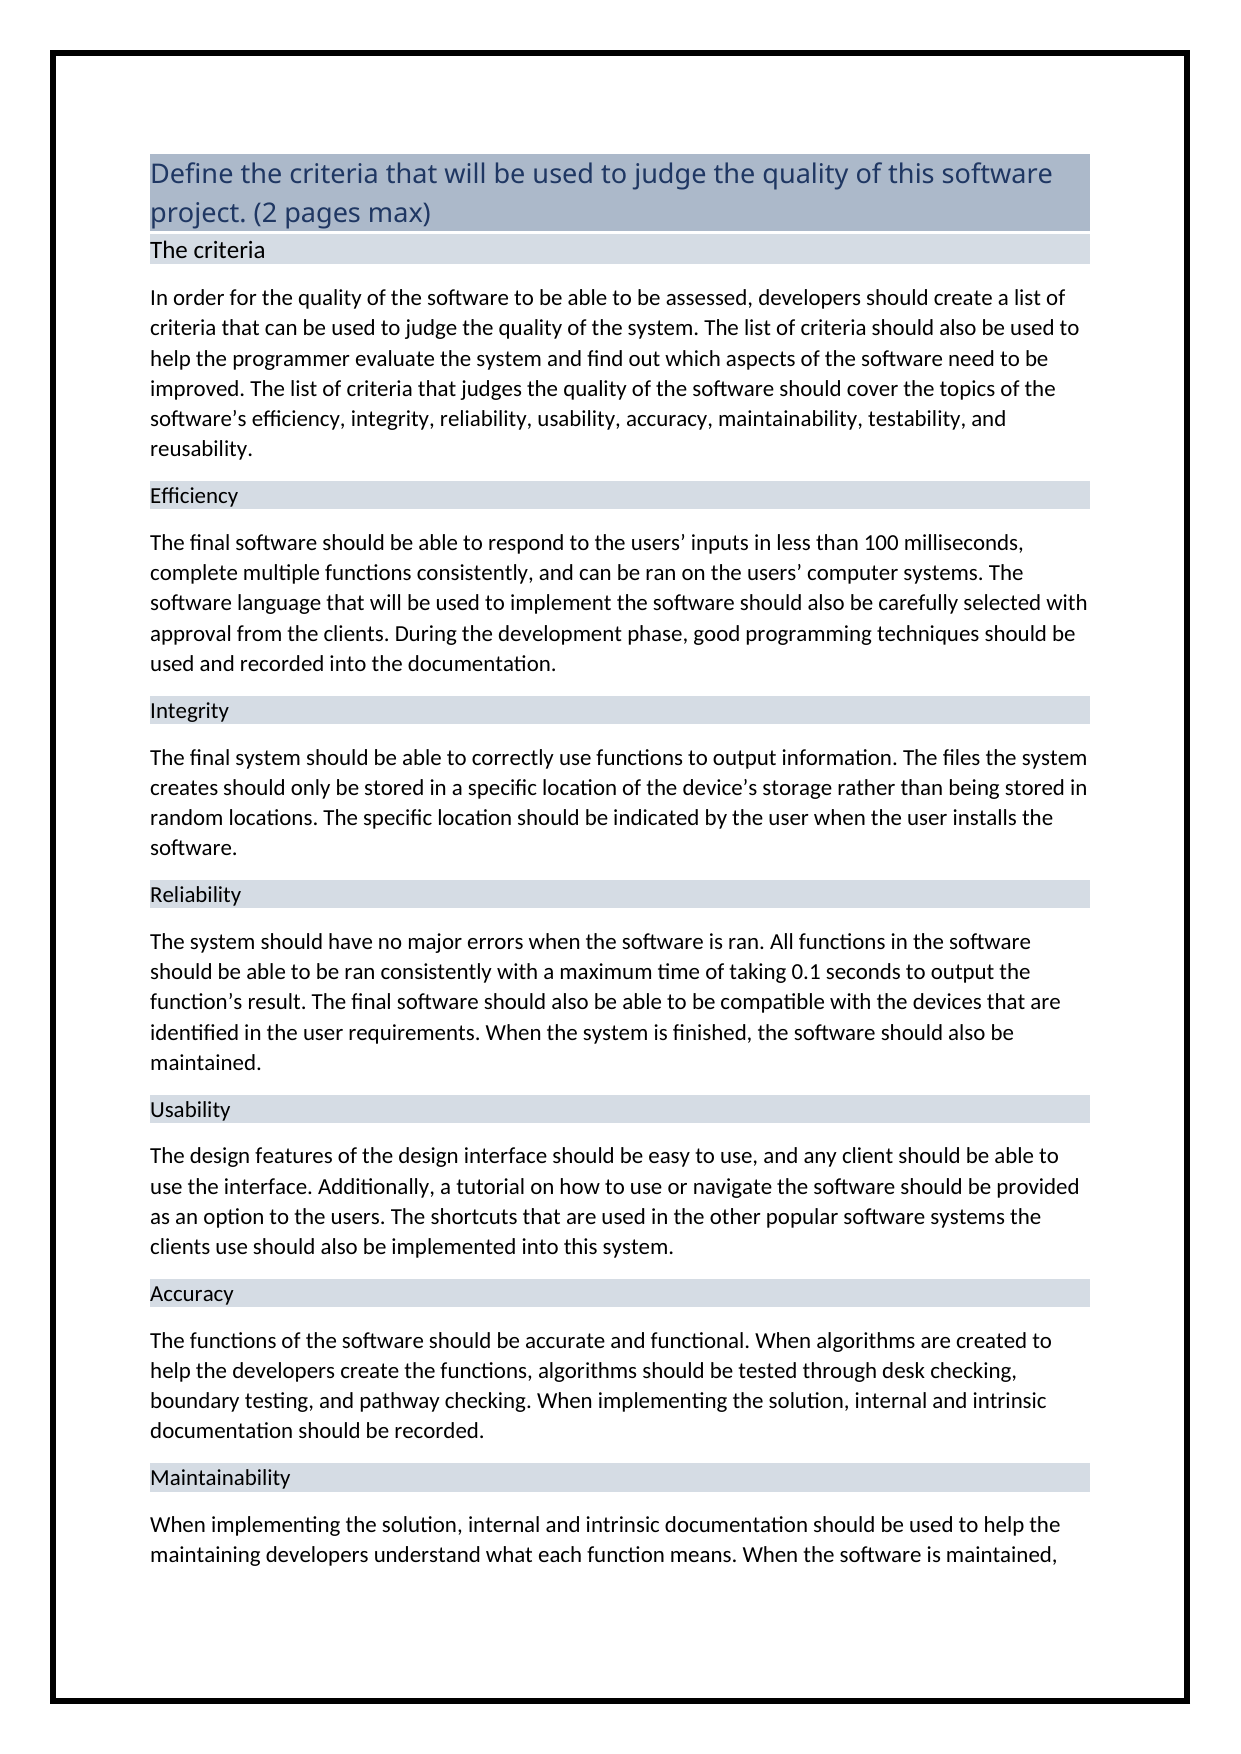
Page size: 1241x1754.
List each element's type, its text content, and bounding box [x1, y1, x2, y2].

text The functions of the software should be accurate and functional. When algorithms are created to help the developers create the functions, algorithms should be tested through desk checking, boundary testing, and pathway checking. When implementing the solution, internal and intrinsic documentation should be recorded. [150, 1326, 1090, 1445]
text Integrity [150, 696, 1090, 724]
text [150, 1510, 1090, 1569]
text The final system should be able to correctly use functions to output information. The files the system creates should only be stored in a specific location of the device’s storage rather than being stored in random locations. The specific location should be indicated by the user when the user installs the software. [150, 743, 1090, 861]
subtitle Define the criteria that will be used to judge the quality of this software project. (2 pages max) [150, 154, 1090, 231]
text Maintainability [150, 1463, 1090, 1492]
text Efficiency [150, 481, 1090, 509]
text The design features of the design interface should be easy to use, and any client should be able to use the interface. Additionally, a tutorial on how to use or navigate the software should be provided as an option to the users. The shortcuts that are used in the other popular software systems the clients use should also be implemented into this system. [150, 1142, 1090, 1260]
text Reliability [150, 880, 1090, 908]
text Accuracy [150, 1279, 1090, 1307]
text Usability [150, 1095, 1090, 1123]
text The final software should be able to respond to the users’ inputs in less than 100 milliseconds, complete multiple functions consistently, and can be ran on the users’ computer systems. The software language that will be used to implement the software should also be carefully selected with approval from the clients. During the development phase, good programming techniques should be used and recorded into the documentation. [150, 528, 1090, 677]
text The system should have no major errors when the software is ran. All functions in the software should be able to be ran consistently with a maximum time of taking 0.1 seconds to output the function’s result. The final software should also be able to be compatible with the devices that are identified in the user requirements. When the system is finished, the software should also be maintained. [150, 927, 1090, 1076]
text The criteria [150, 234, 1090, 264]
text In order for the quality of the software to be able to be assessed, developers should create a list of criteria that can be used to judge the quality of the system. The list of criteria should also be used to help the programmer evaluate the system and find out which aspects of the software need to be improved. The list of criteria that judges the quality of the software should cover the topics of the software’s efficiency, integrity, reliability, usability, accuracy, maintainability, testability, and reusability. [150, 283, 1090, 462]
